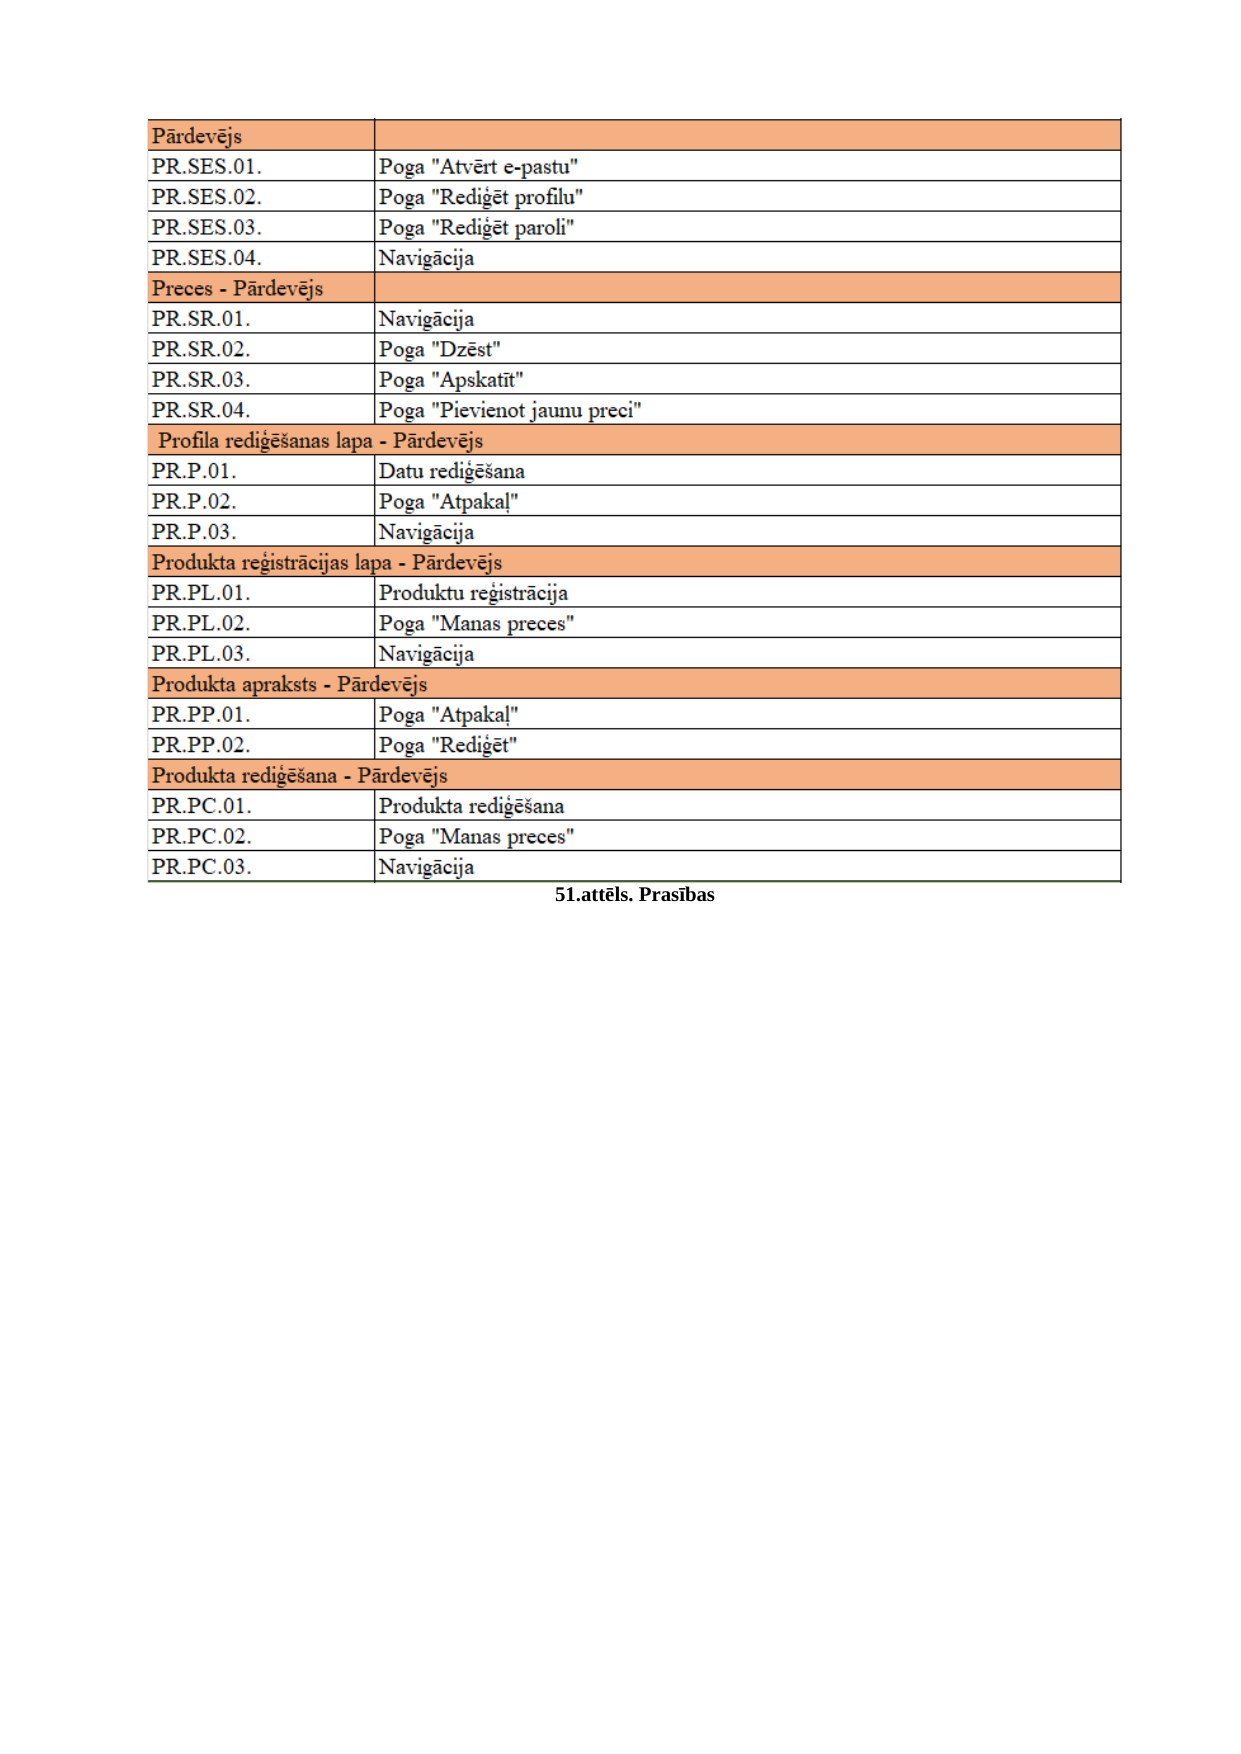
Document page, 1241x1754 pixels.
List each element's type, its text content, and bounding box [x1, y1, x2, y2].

text 51.attēls. Prasības [148, 883, 1122, 906]
picture [147, 118, 1123, 883]
